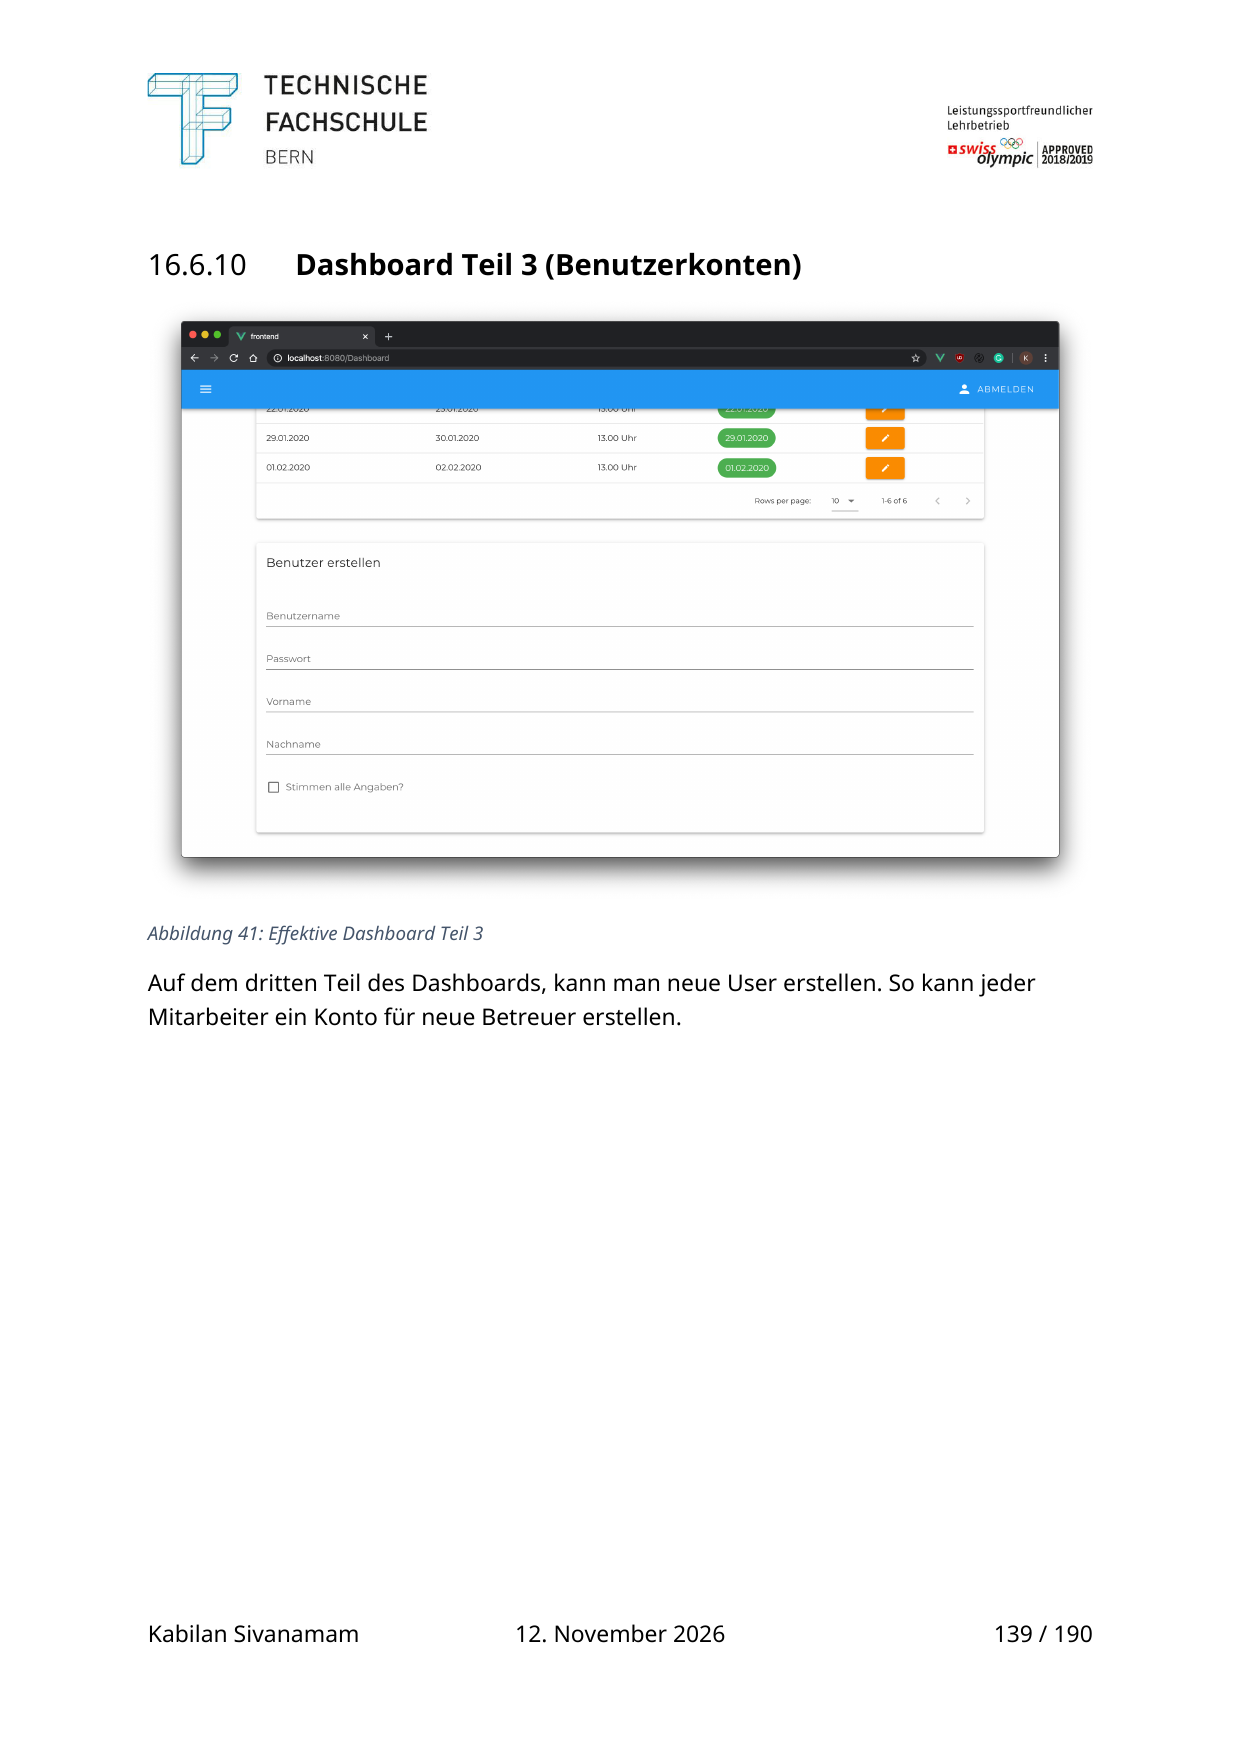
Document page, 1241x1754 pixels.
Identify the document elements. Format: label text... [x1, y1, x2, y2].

text Auf dem dritten Teil des Dashboards, kann man neue User erstellen. So kann jeder Mitarbeiter ein Konto für neue Betreuer erstellen. [148, 967, 1093, 1032]
picture [147, 73, 1093, 196]
subtitle Dashboard Teil 3 (Benutzerkonten) [148, 244, 1093, 283]
picture [147, 299, 1093, 902]
